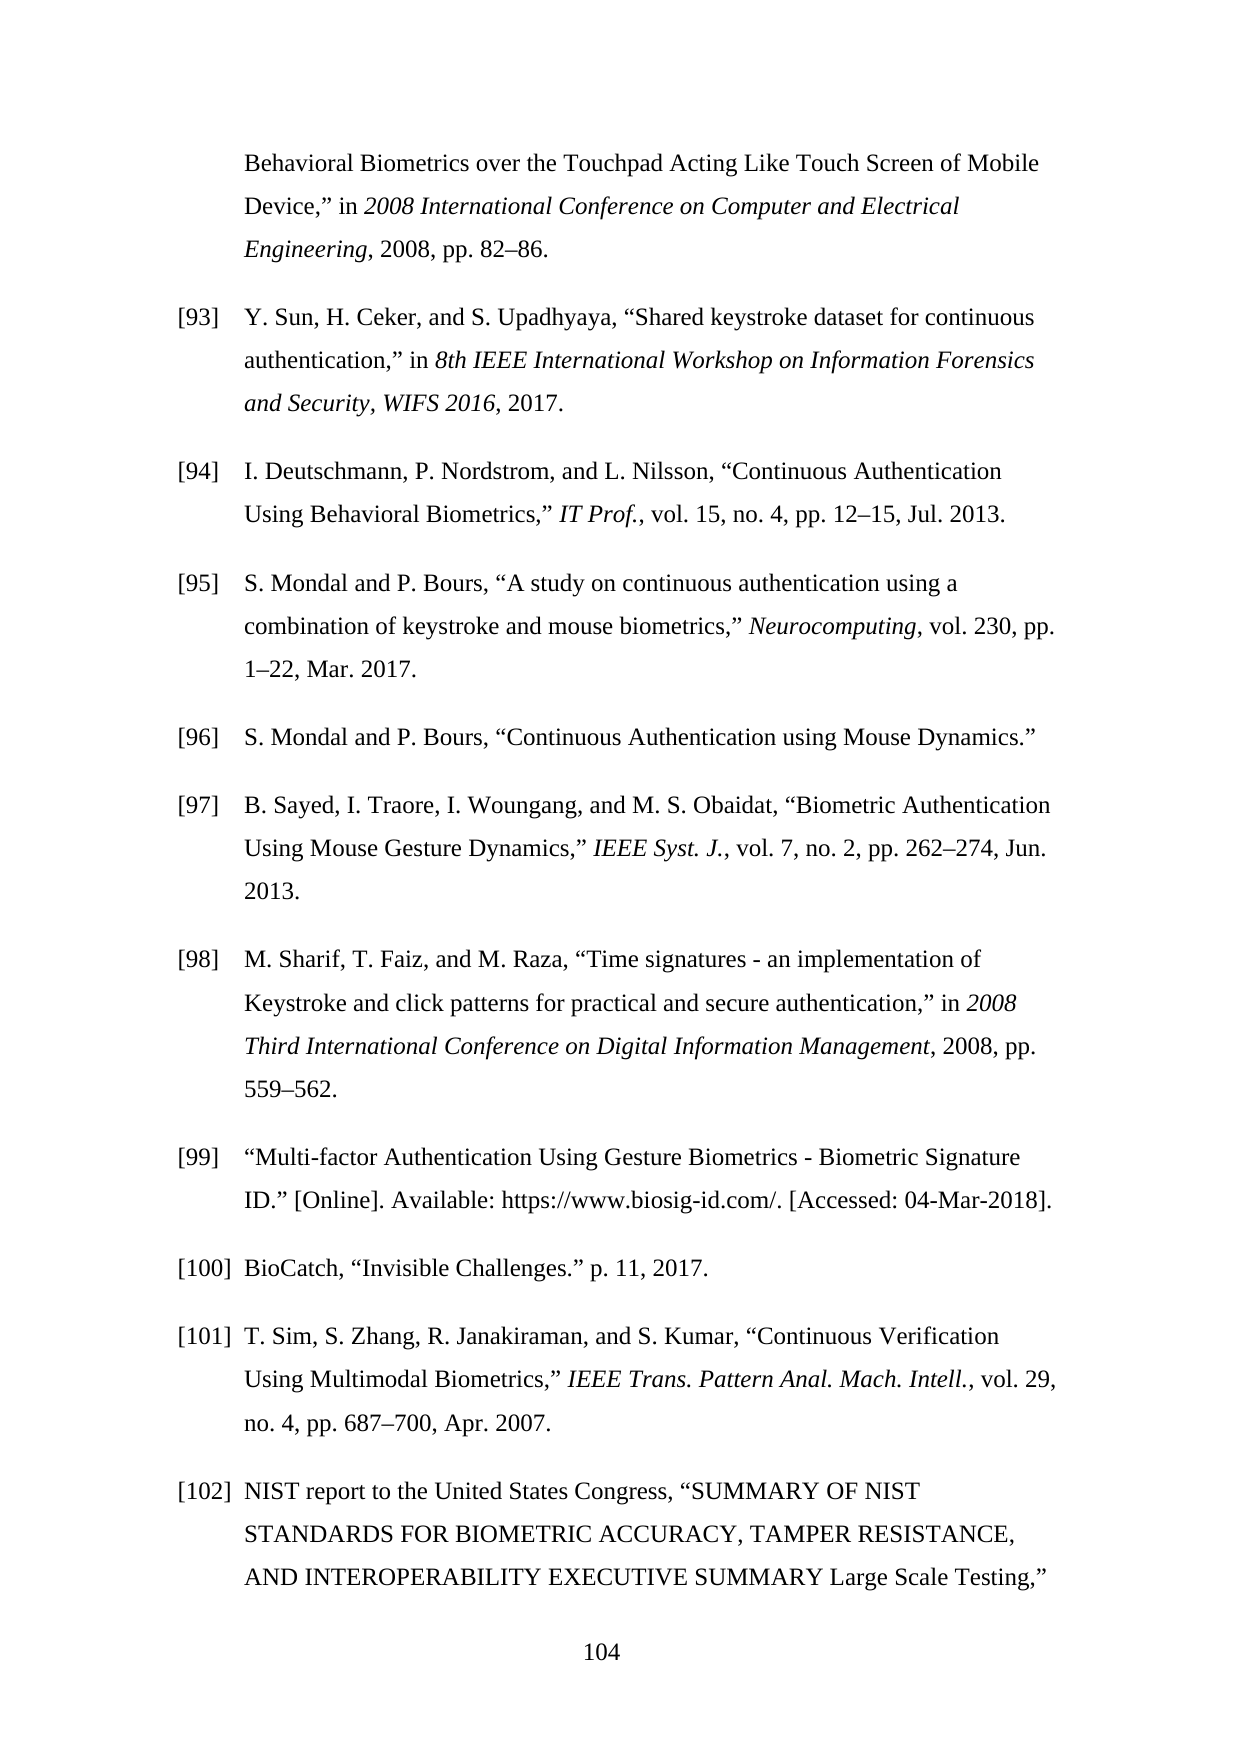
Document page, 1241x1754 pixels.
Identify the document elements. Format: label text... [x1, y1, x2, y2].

text [100] BioCatch, “Invisible Challenges.” p. 11, 2017. [177, 1253, 1063, 1282]
text [98] M. Sharif, T. Faiz, and M. Raza, “Time signatures - an implementation of Keystroke and click patterns for practical and secure authentication,” in 2008 Third International Conference on Digital Information Management, 2008, pp. 559–562. [177, 944, 1063, 1103]
text [94] I. Deutschmann, P. Nordstrom, and L. Nilsson, “Continuous Authentication Using Behavioral Biometrics,” IT Prof., vol. 15, no. 4, pp. 12–15, Jul. 2013. [177, 456, 1063, 528]
text [97] B. Sayed, I. Traore, I. Woungang, and M. S. Obaidat, “Biometric Authentication Using Mouse Gesture Dynamics,” IEEE Syst. J., vol. 7, no. 2, pp. 262–274, Jun. 2013. [177, 790, 1063, 905]
text [101] T. Sim, S. Zhang, R. Janakiraman, and S. Kumar, “Continuous Verification Using Multimodal Biometrics,” IEEE Trans. Pattern Anal. Mach. Intell., vol. 29, no. 4, pp. 687–700, Apr. 2007. [177, 1321, 1063, 1436]
text [95] S. Mondal and P. Bours, “A study on continuous authentication using a combination of keystroke and mouse biometrics,” Neurocomputing, vol. 230, pp. 1–22, Mar. 2017. [177, 568, 1063, 683]
text [93] Y. Sun, H. Ceker, and S. Upadhyaya, “Shared keystroke dataset for continuous authentication,” in 8th IEEE International Workshop on Information Forensics and Security, WIFS 2016, 2017. [177, 302, 1063, 417]
text [99] “Multi-factor Authentication Using Gesture Biometrics - Biometric Signature ID.” [Online]. Available: https://www.biosig-id.com/. [Accessed: 04-Mar-2018]. [177, 1142, 1063, 1214]
text [96] S. Mondal and P. Bours, “Continuous Authentication using Mouse Dynamics.” [177, 722, 1063, 751]
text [177, 148, 1063, 263]
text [177, 1476, 1063, 1591]
